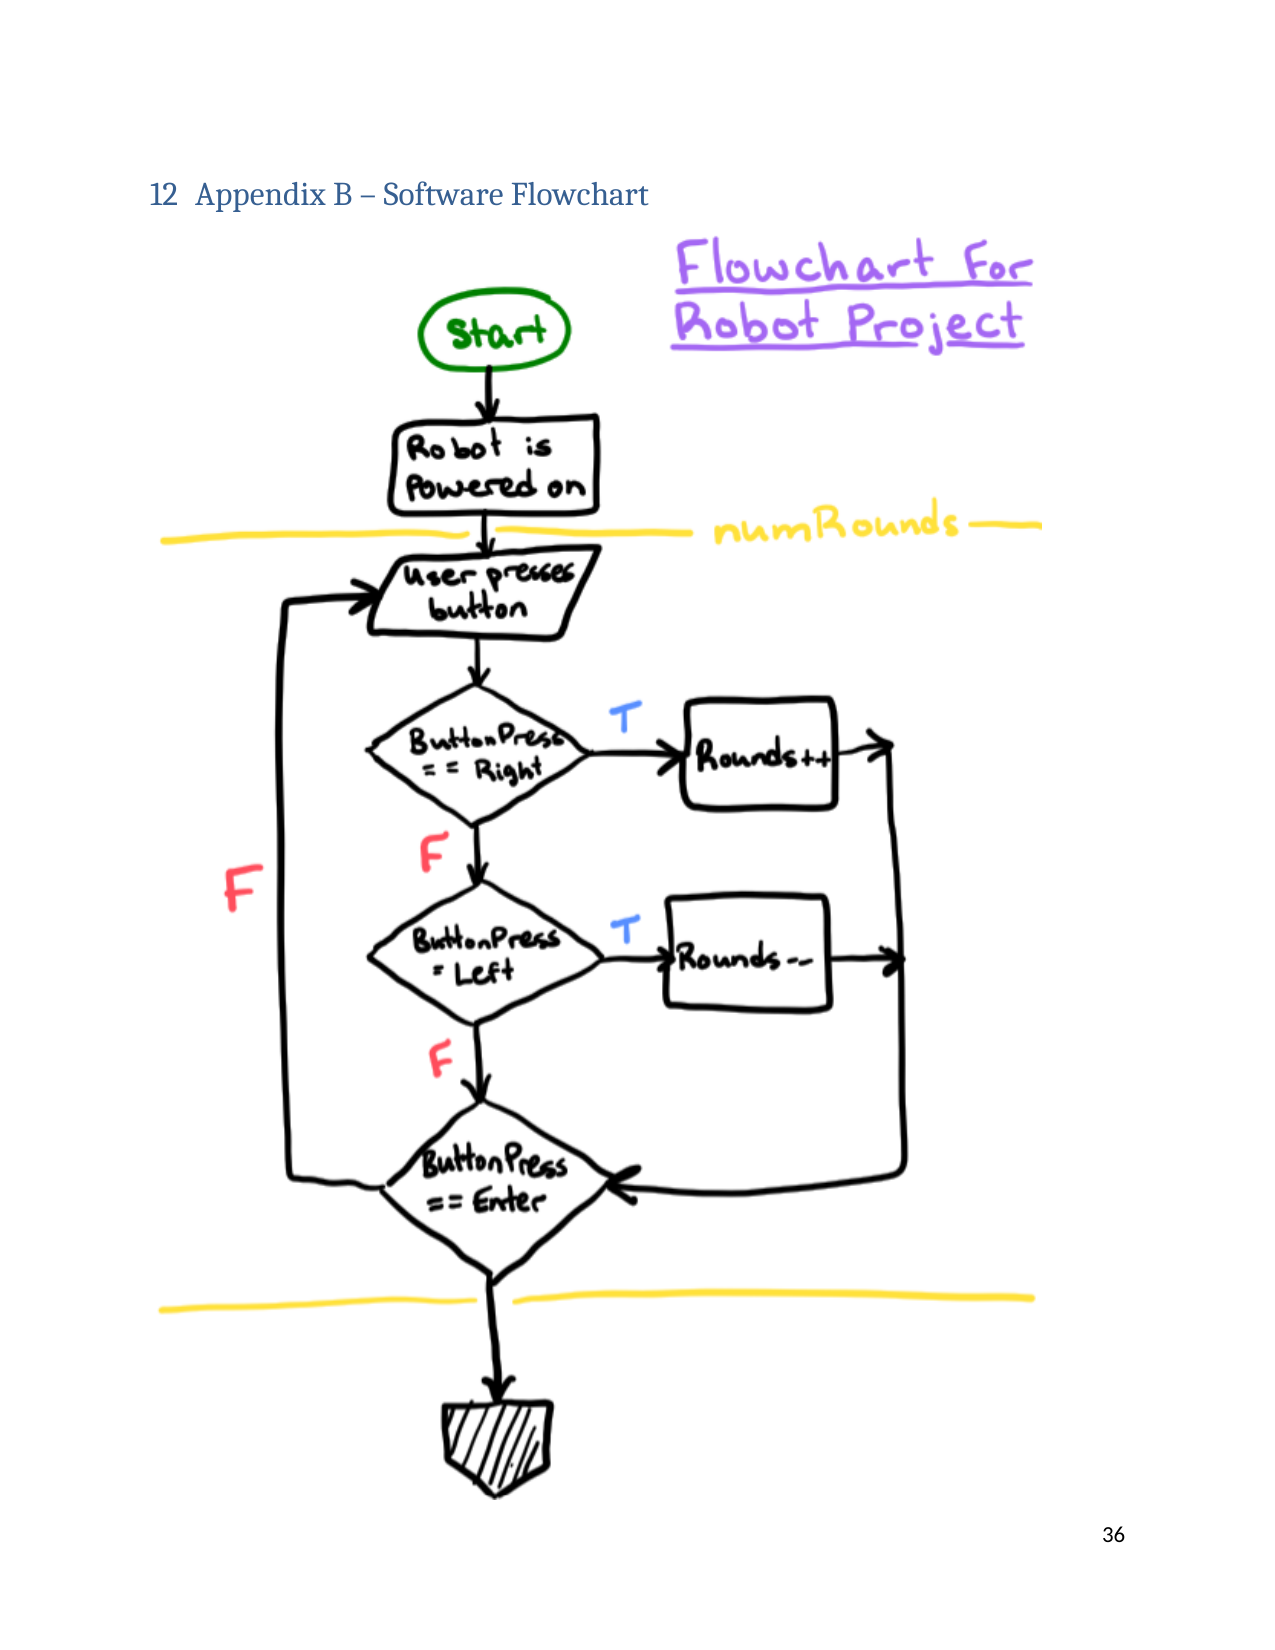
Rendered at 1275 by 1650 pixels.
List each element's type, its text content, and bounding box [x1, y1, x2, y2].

picture [150, 219, 1042, 1500]
subtitle Appendix B – Software Flowchart [150, 175, 1125, 213]
